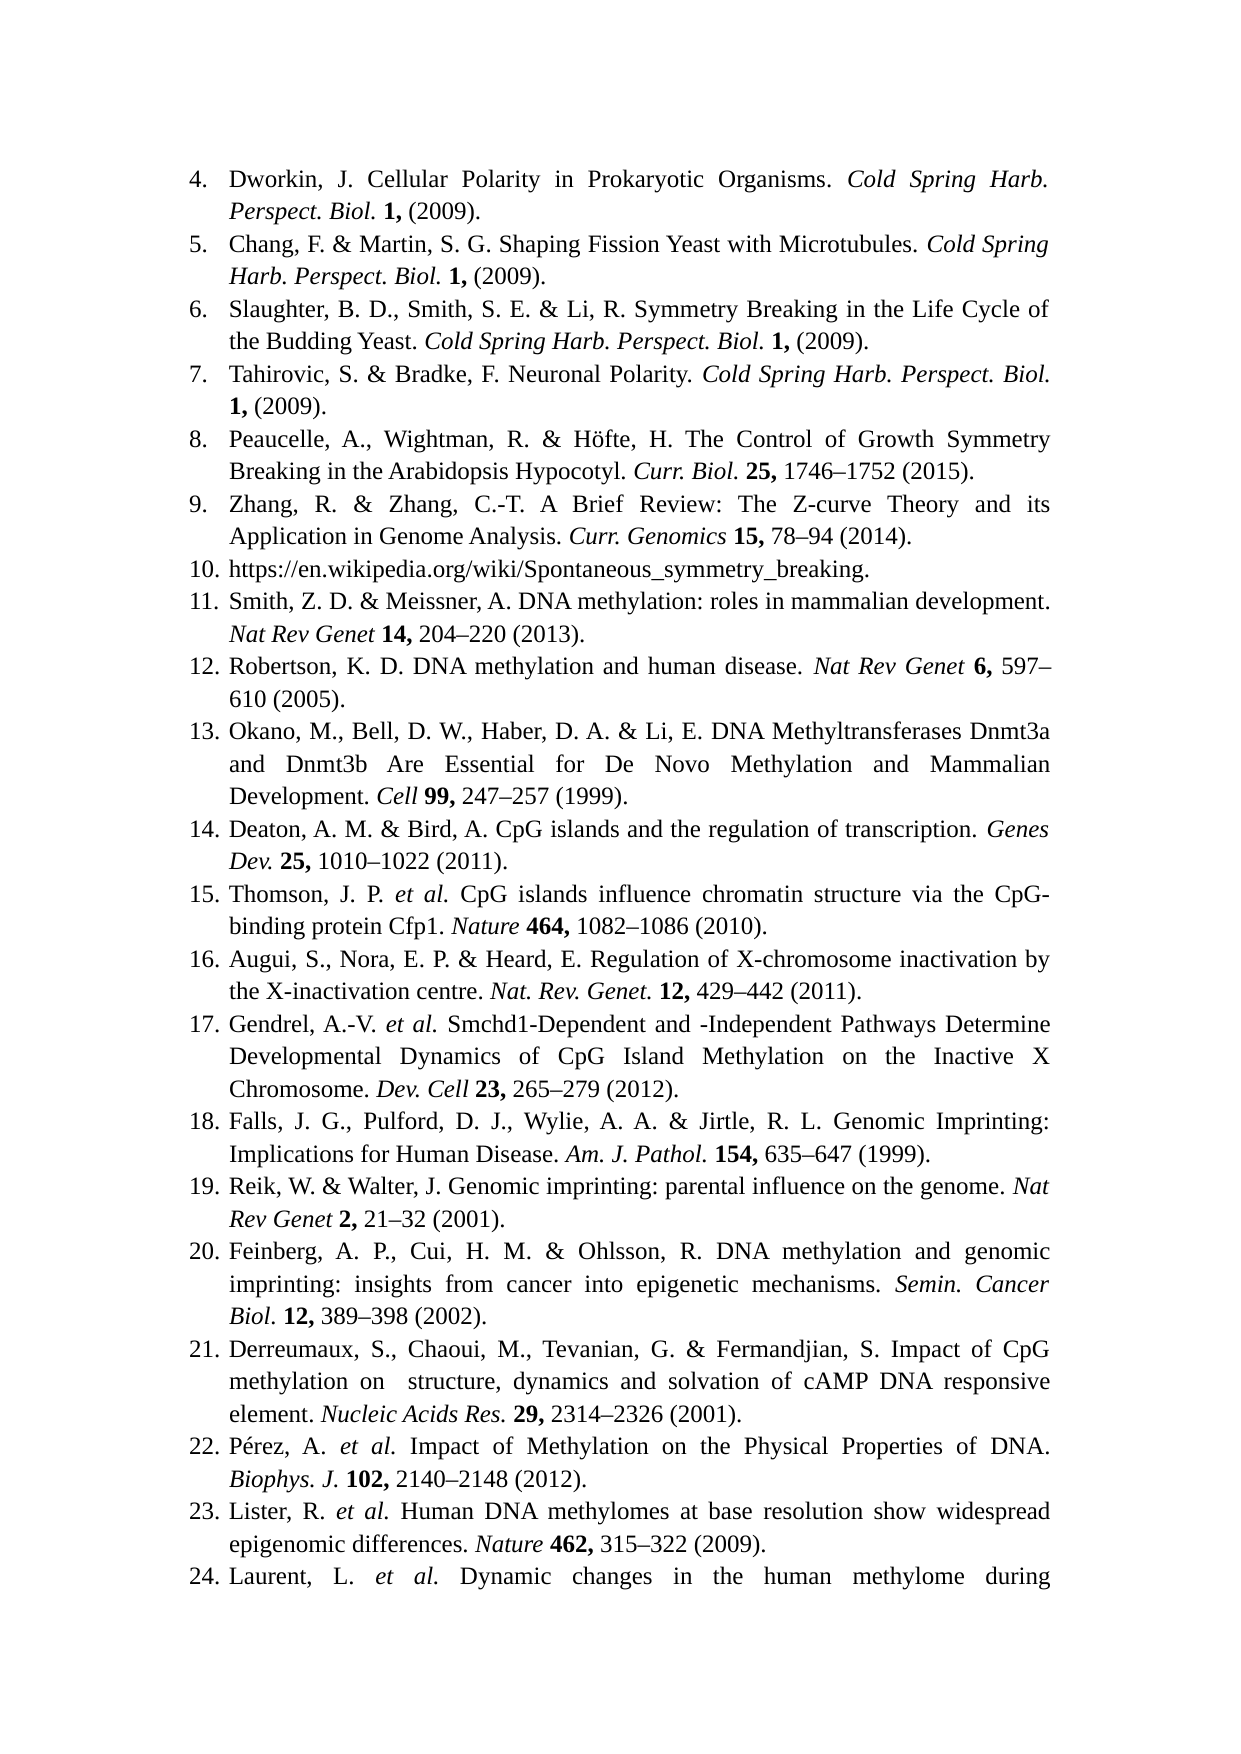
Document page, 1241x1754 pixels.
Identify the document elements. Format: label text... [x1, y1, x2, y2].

text 20. Feinberg, A. P., Cui, H. M. & Ohlsson, R. DNA methylation and genomic imprinting: insights from cancer into epigenetic mechanisms. Semin. Cancer Biol. 12, 389–398 (2002). [189, 1234, 1051, 1332]
text 9. Zhang, R. & Zhang, C.-T. A Brief Review: The Z-curve Theory and its Application in Genome Analysis. Curr. Genomics 15, 78–94 (2014). [189, 487, 1051, 552]
text 15. Thomson, J. P. et al. CpG islands influence chromatin structure via the CpG-binding protein Cfp1. Nature 464, 1082–1086 (2010). [189, 877, 1051, 942]
text 11. Smith, Z. D. & Meissner, A. DNA methylation: roles in mammalian development. Nat Rev Genet 14, 204–220 (2013). [189, 584, 1051, 649]
text 18. Falls, J. G., Pulford, D. J., Wylie, A. A. & Jirtle, R. L. Genomic Imprinting: Implications for Human Disease. Am. J. Pathol. 154, 635–647 (1999). [189, 1104, 1051, 1169]
text 17. Gendrel, A.-V. et al. Smchd1-Dependent and -Independent Pathways Determine Developmental Dynamics of CpG Island Methylation on the Inactive X Chromosome. Dev. Cell 23, 265–279 (2012). [189, 1007, 1051, 1104]
text 6. Slaughter, B. D., Smith, S. E. & Li, R. Symmetry Breaking in the Life Cycle of the Budding Yeast. Cold Spring Harb. Perspect. Biol. 1, (2009). [189, 292, 1051, 357]
text 8. Peaucelle, A., Wightman, R. & Höfte, H. The Control of Growth Symmetry Breaking in the Arabidopsis Hypocotyl. Curr. Biol. 25, 1746–1752 (2015). [189, 422, 1051, 487]
text 16. Augui, S., Nora, E. P. & Heard, E. Regulation of X-chromosome inactivation by the X-inactivation centre. Nat. Rev. Genet. 12, 429–442 (2011). [189, 942, 1051, 1007]
text 23. Lister, R. et al. Human DNA methylomes at base resolution show widespread epigenomic differences. Nature 462, 315–322 (2009). [189, 1494, 1051, 1559]
text 4. Dworkin, J. Cellular Polarity in Prokaryotic Organisms. Cold Spring Harb. Perspect. Biol. 1, (2009). [189, 162, 1051, 227]
text 7. Tahirovic, S. & Bradke, F. Neuronal Polarity. Cold Spring Harb. Perspect. Biol. 1, (2009). [189, 357, 1051, 422]
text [189, 1559, 1051, 1592]
text 19. Reik, W. & Walter, J. Genomic imprinting: parental influence on the genome. Nat Rev Genet 2, 21–32 (2001). [189, 1169, 1051, 1234]
text 13. Okano, M., Bell, D. W., Haber, D. A. & Li, E. DNA Methyltransferases Dnmt3a and Dnmt3b Are Essential for De Novo Methylation and Mammalian Development. Cell 99, 247–257 (1999). [189, 714, 1051, 812]
text 21. Derreumaux, S., Chaoui, M., Tevanian, G. & Fermandjian, S. Impact of CpG methylation on structure, dynamics and solvation of cAMP DNA responsive element. Nucleic Acids Res. 29, 2314–2326 (2001). [189, 1332, 1051, 1429]
text 14. Deaton, A. M. & Bird, A. CpG islands and the regulation of transcription. Genes Dev. 25, 1010–1022 (2011). [189, 812, 1051, 877]
text 10. https://en.wikipedia.org/wiki/Spontaneous_symmetry_breaking. [189, 552, 1051, 584]
text 22. Pérez, A. et al. Impact of Methylation on the Physical Properties of DNA. Biophys. J. 102, 2140–2148 (2012). [189, 1429, 1051, 1494]
text 12. Robertson, K. D. DNA methylation and human disease. Nat Rev Genet 6, 597–610 (2005). [189, 649, 1051, 714]
text 5. Chang, F. & Martin, S. G. Shaping Fission Yeast with Microtubules. Cold Spring Harb. Perspect. Biol. 1, (2009). [189, 227, 1051, 292]
